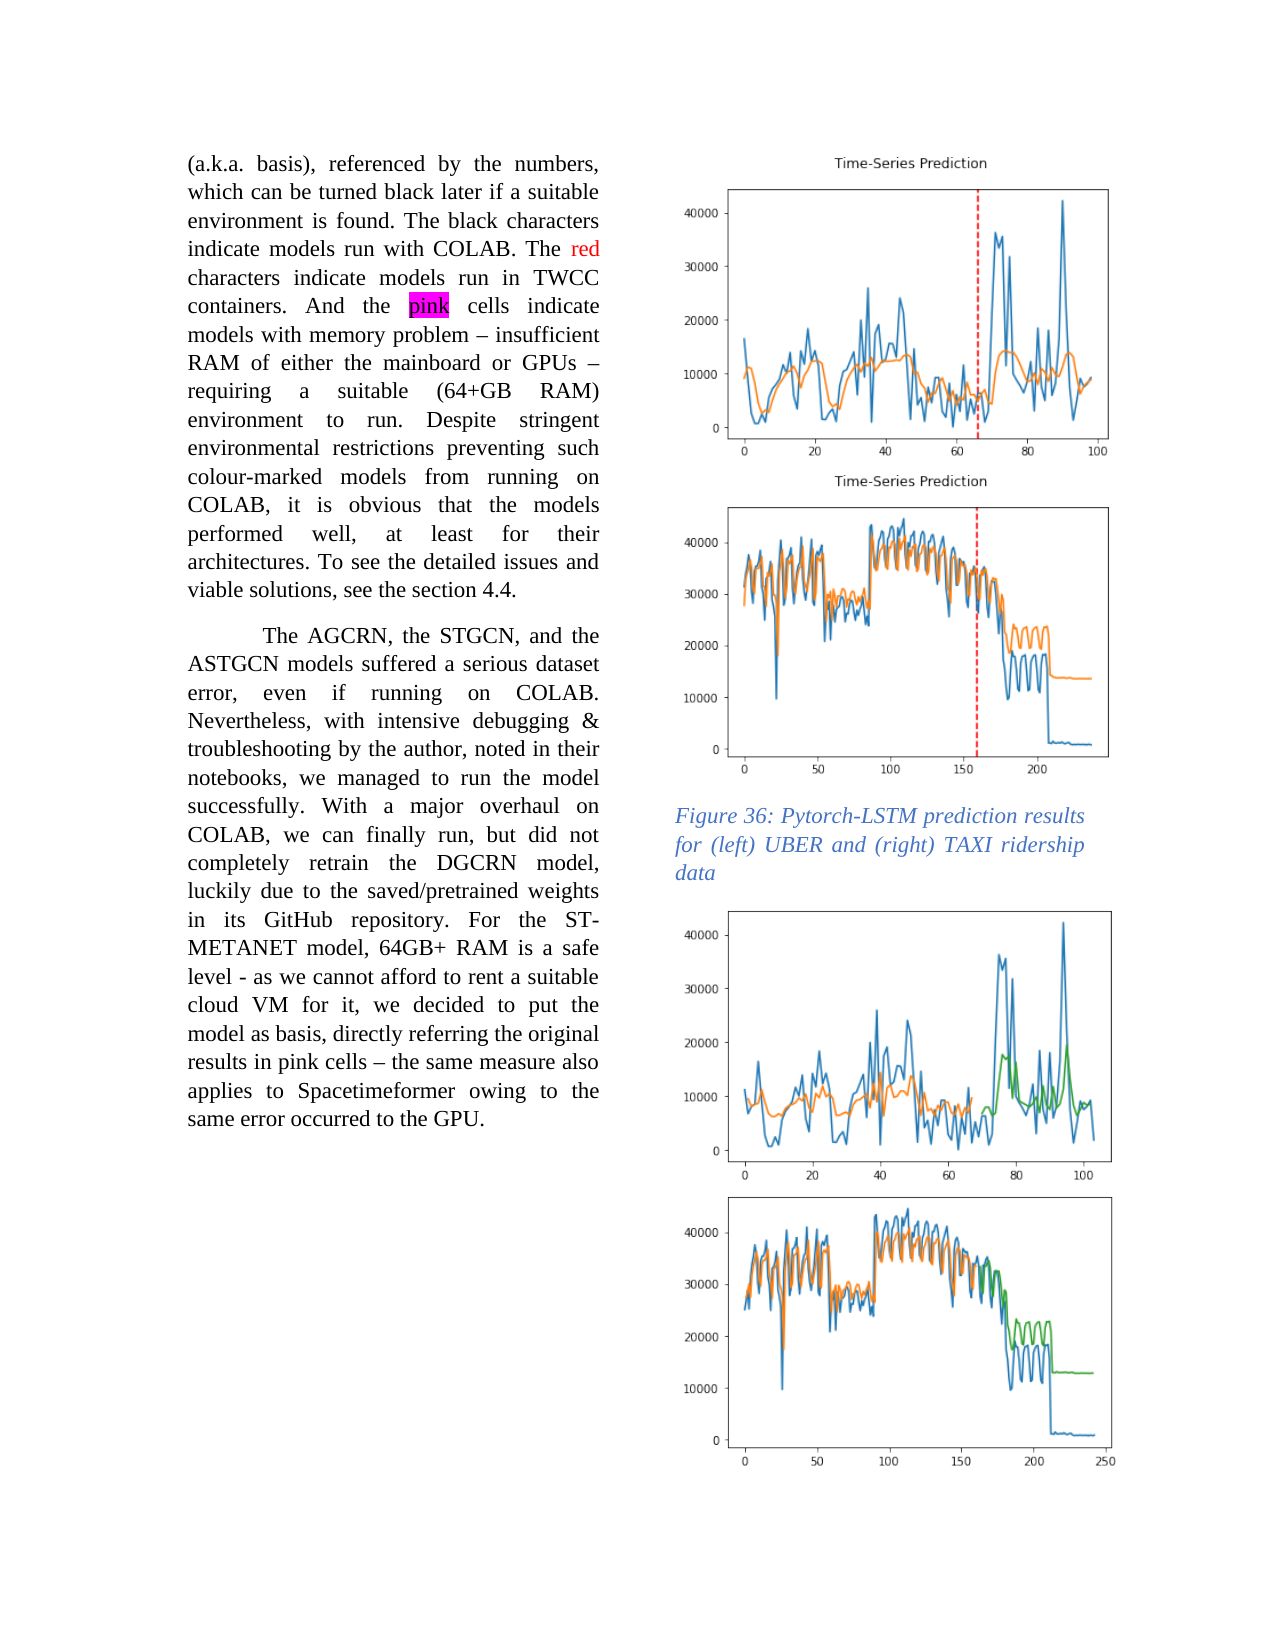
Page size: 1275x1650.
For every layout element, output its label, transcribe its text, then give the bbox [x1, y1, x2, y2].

picture [675, 467, 1116, 784]
text The AGCRN, the STGCN, and the ASTGCN models suffered a serious dataset error, even if running on COLAB. Nevertheless, with intensive debugging & troubleshooting by the author, noted in their notebooks, we managed to run the model successfully. With a major overhaul on COLAB, we can finally run, but did not completely retrain the DGCRN model, luckily due to the saved/pretrained weights in its GitHub repository. For the ST-METANET model, 64GB+ RAM is a safe level - as we cannot afford to rent a suitable cloud VM for it, we decided to put the model as basis, directly referring the original results in pink cells – the same measure also applies to Spacetimeformer owing to the same error occurred to the GPU. [187, 622, 600, 1131]
picture [675, 150, 1117, 466]
text Figure 36: Pytorch-LSTM prediction results for (left) UBER and (right) TAXI ridership data [675, 802, 1087, 885]
picture [675, 904, 1119, 1189]
picture [675, 1190, 1124, 1475]
